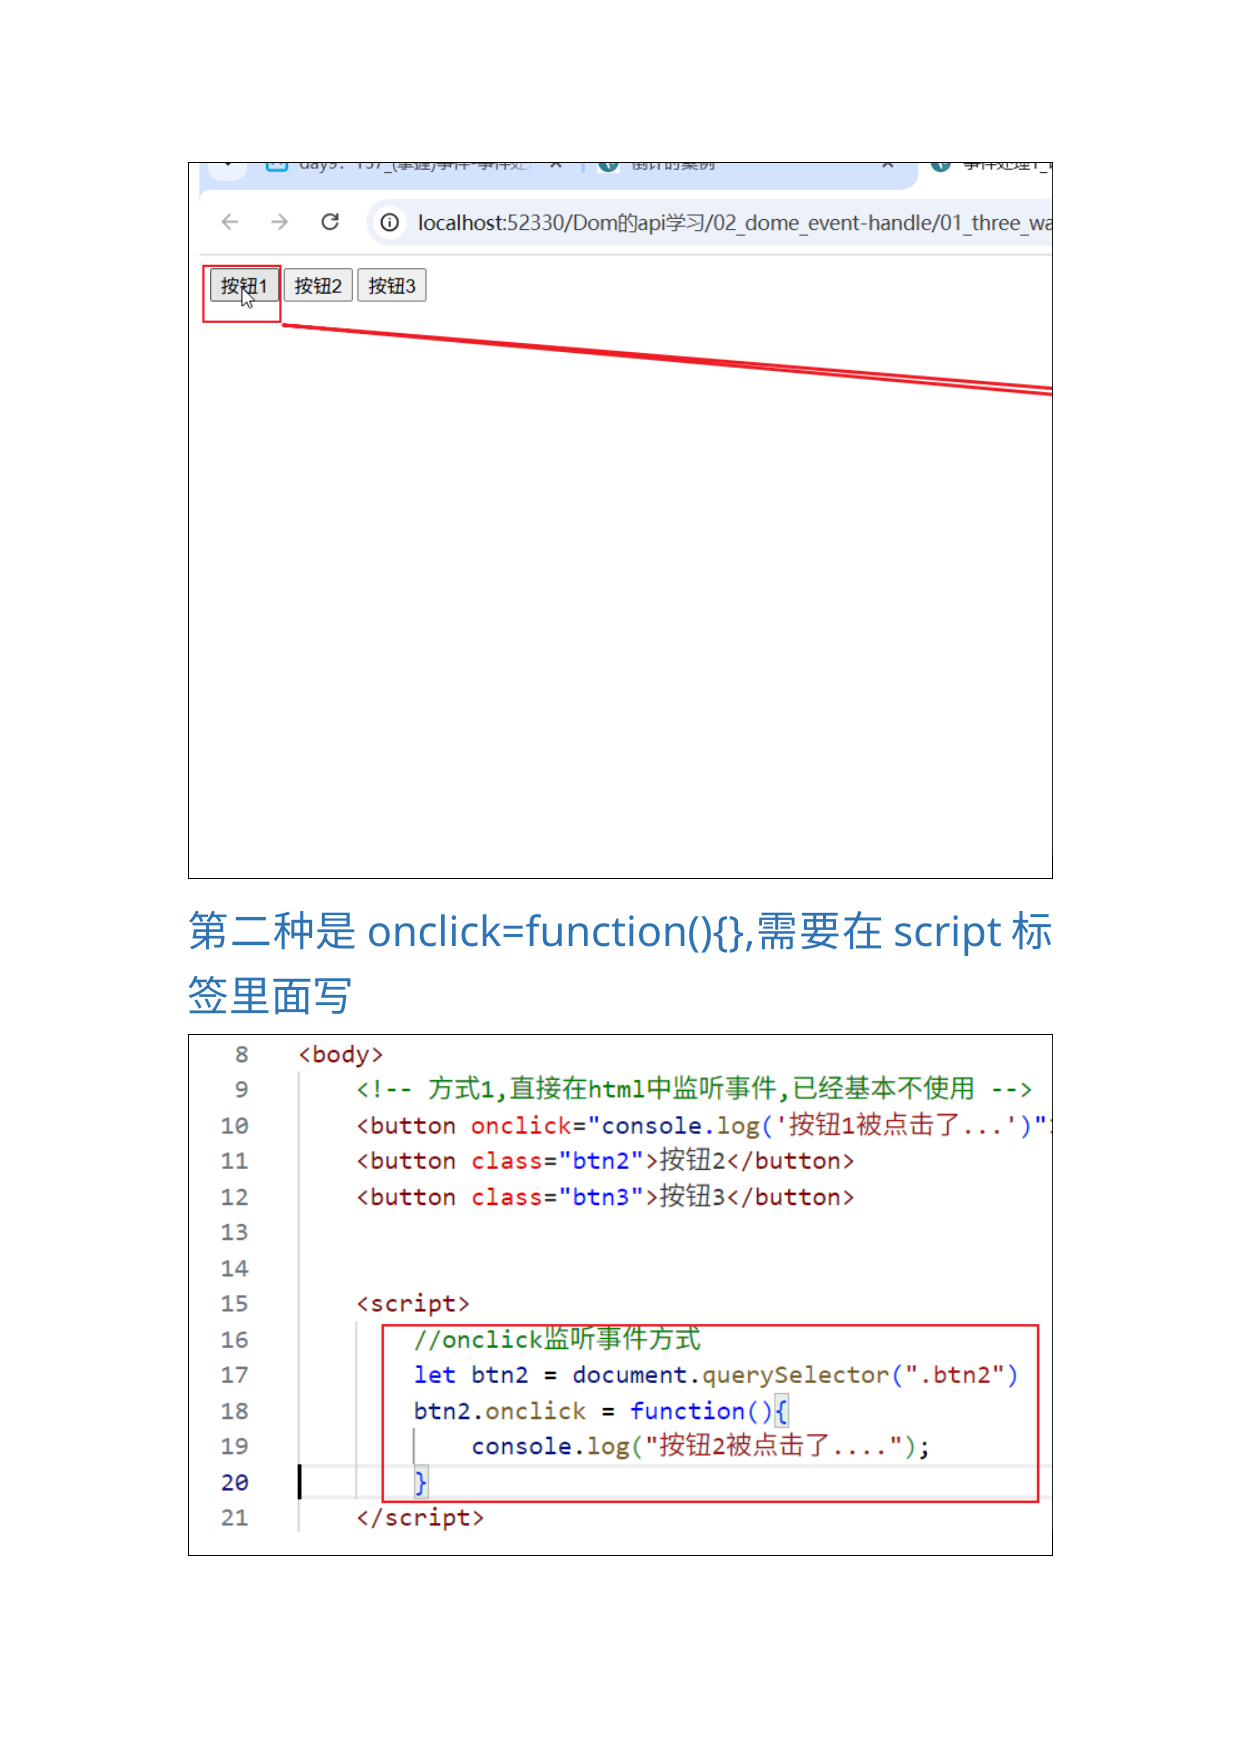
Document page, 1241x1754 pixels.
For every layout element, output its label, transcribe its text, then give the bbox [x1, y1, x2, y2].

table_cell [189, 163, 1052, 878]
picture [199, 163, 1053, 855]
table_header [189, 1035, 1052, 1555]
subtitle 第二种是onclick=function(){},需要在script标签里面写 [187, 896, 1053, 1026]
picture [199, 1035, 1053, 1532]
picture [269, 163, 285, 169]
